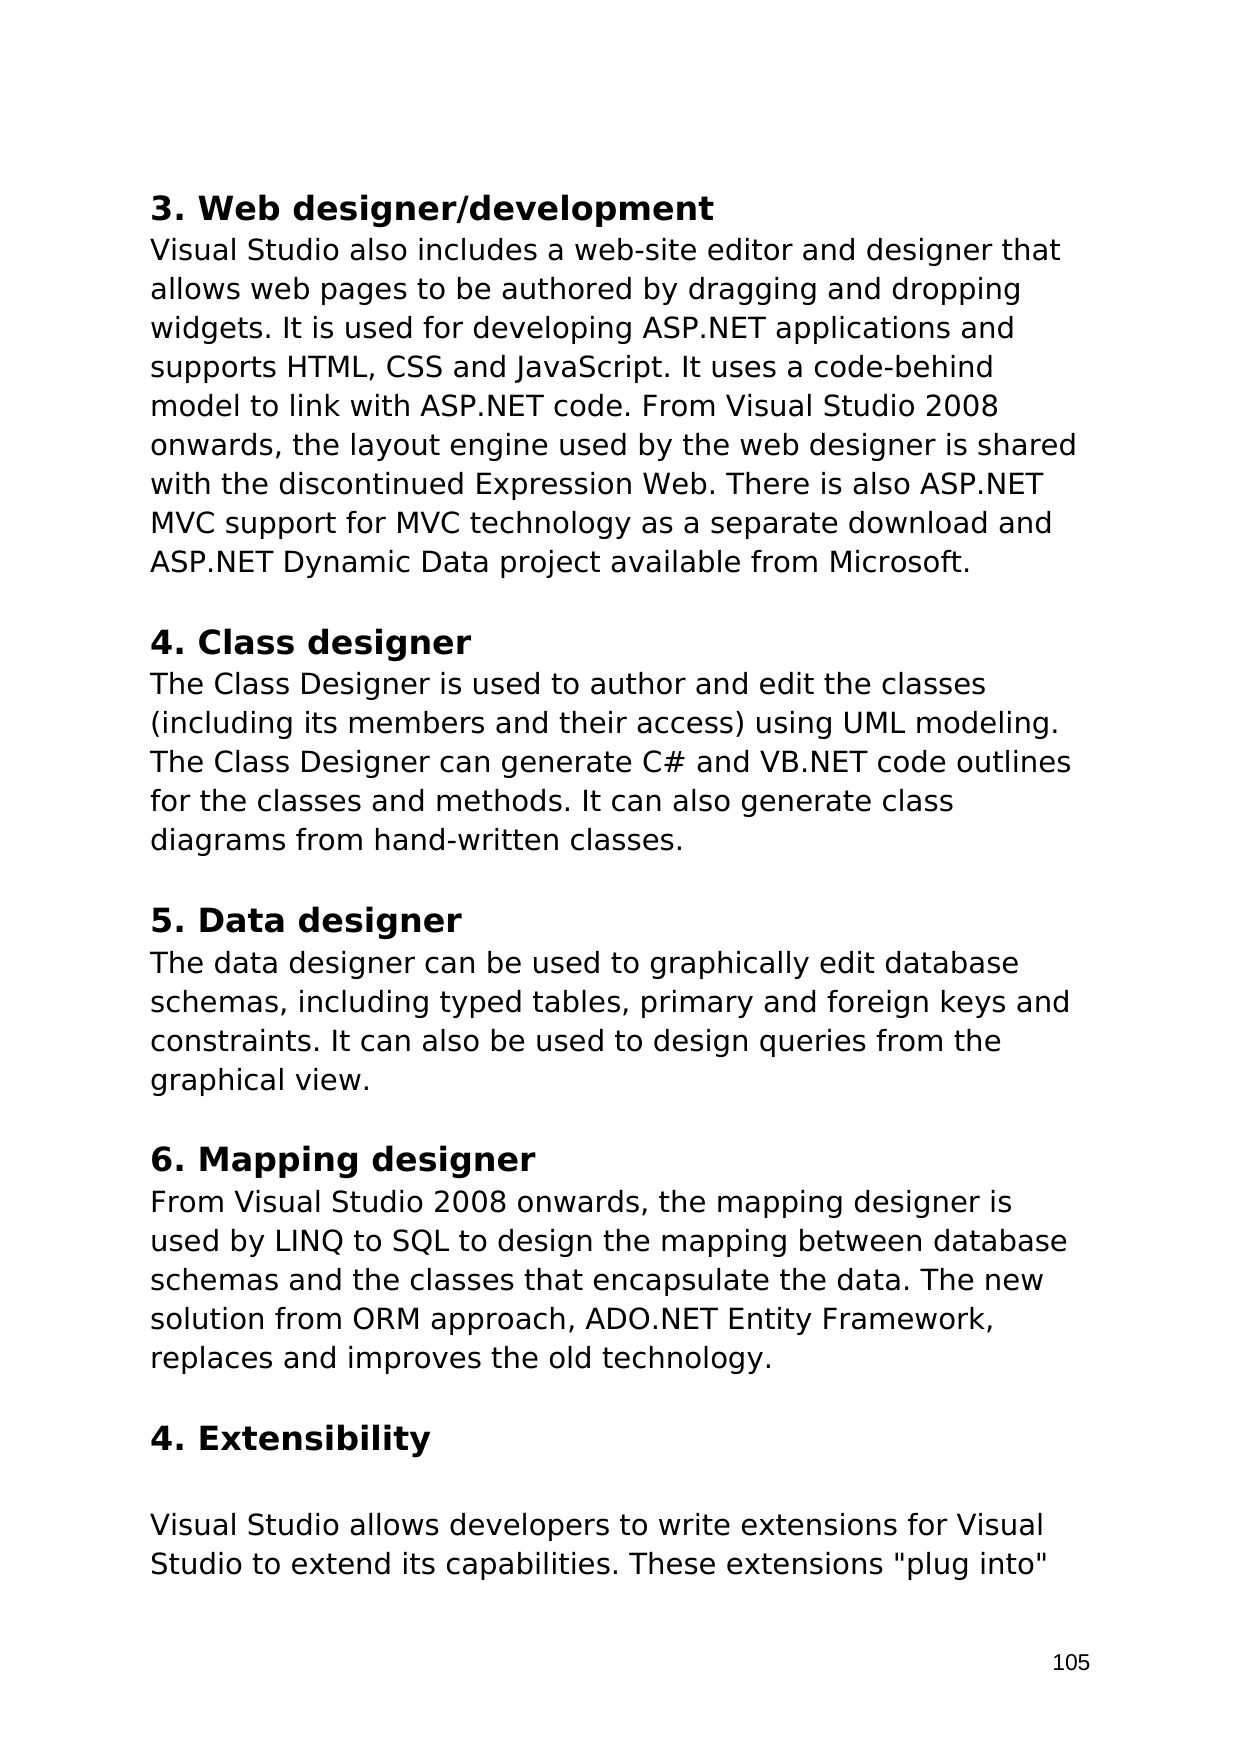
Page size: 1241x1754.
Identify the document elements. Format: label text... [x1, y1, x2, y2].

text The Class Designer is used to author and edit the classes (including its members and their access) using UML modeling. The Class Designer can generate C# and VB.NET code outlines for the classes and methods. It can also generate class diagrams from hand-written classes. [150, 668, 1090, 857]
text 4. Extensibility [150, 1419, 1090, 1458]
text 3. Web designer/development [150, 189, 1090, 228]
text From Visual Studio 2008 onwards, the mapping designer is used by LINQ to SQL to design the mapping between database schemas and the classes that encapsulate the data. The new solution from ORM approach, ADO.NET Entity Framework, replaces and improves the old technology. [150, 1185, 1090, 1375]
text 6. Mapping designer [150, 1141, 1090, 1180]
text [150, 1508, 1090, 1581]
text The data designer can be used to graphically edit database schemas, including typed tables, primary and foreign keys and constraints. It can also be used to design queries from the graphical view. [150, 946, 1090, 1097]
text 4. Class designer [150, 623, 1090, 662]
text Visual Studio also includes a web-site editor and designer that allows web pages to be authored by dragging and dropping widgets. It is used for developing ASP.NET applications and supports HTML, CSS and JavaScript. It uses a code-behind model to link with ASP.NET code. From Visual Studio 2008 onwards, the layout engine used by the web designer is shared with the discontinued Expression Web. There is also ASP.NET MVC support for MVC technology as a separate download and ASP.NET Dynamic Data project available from Microsoft. [150, 233, 1090, 579]
text 5. Data designer [150, 901, 1090, 940]
